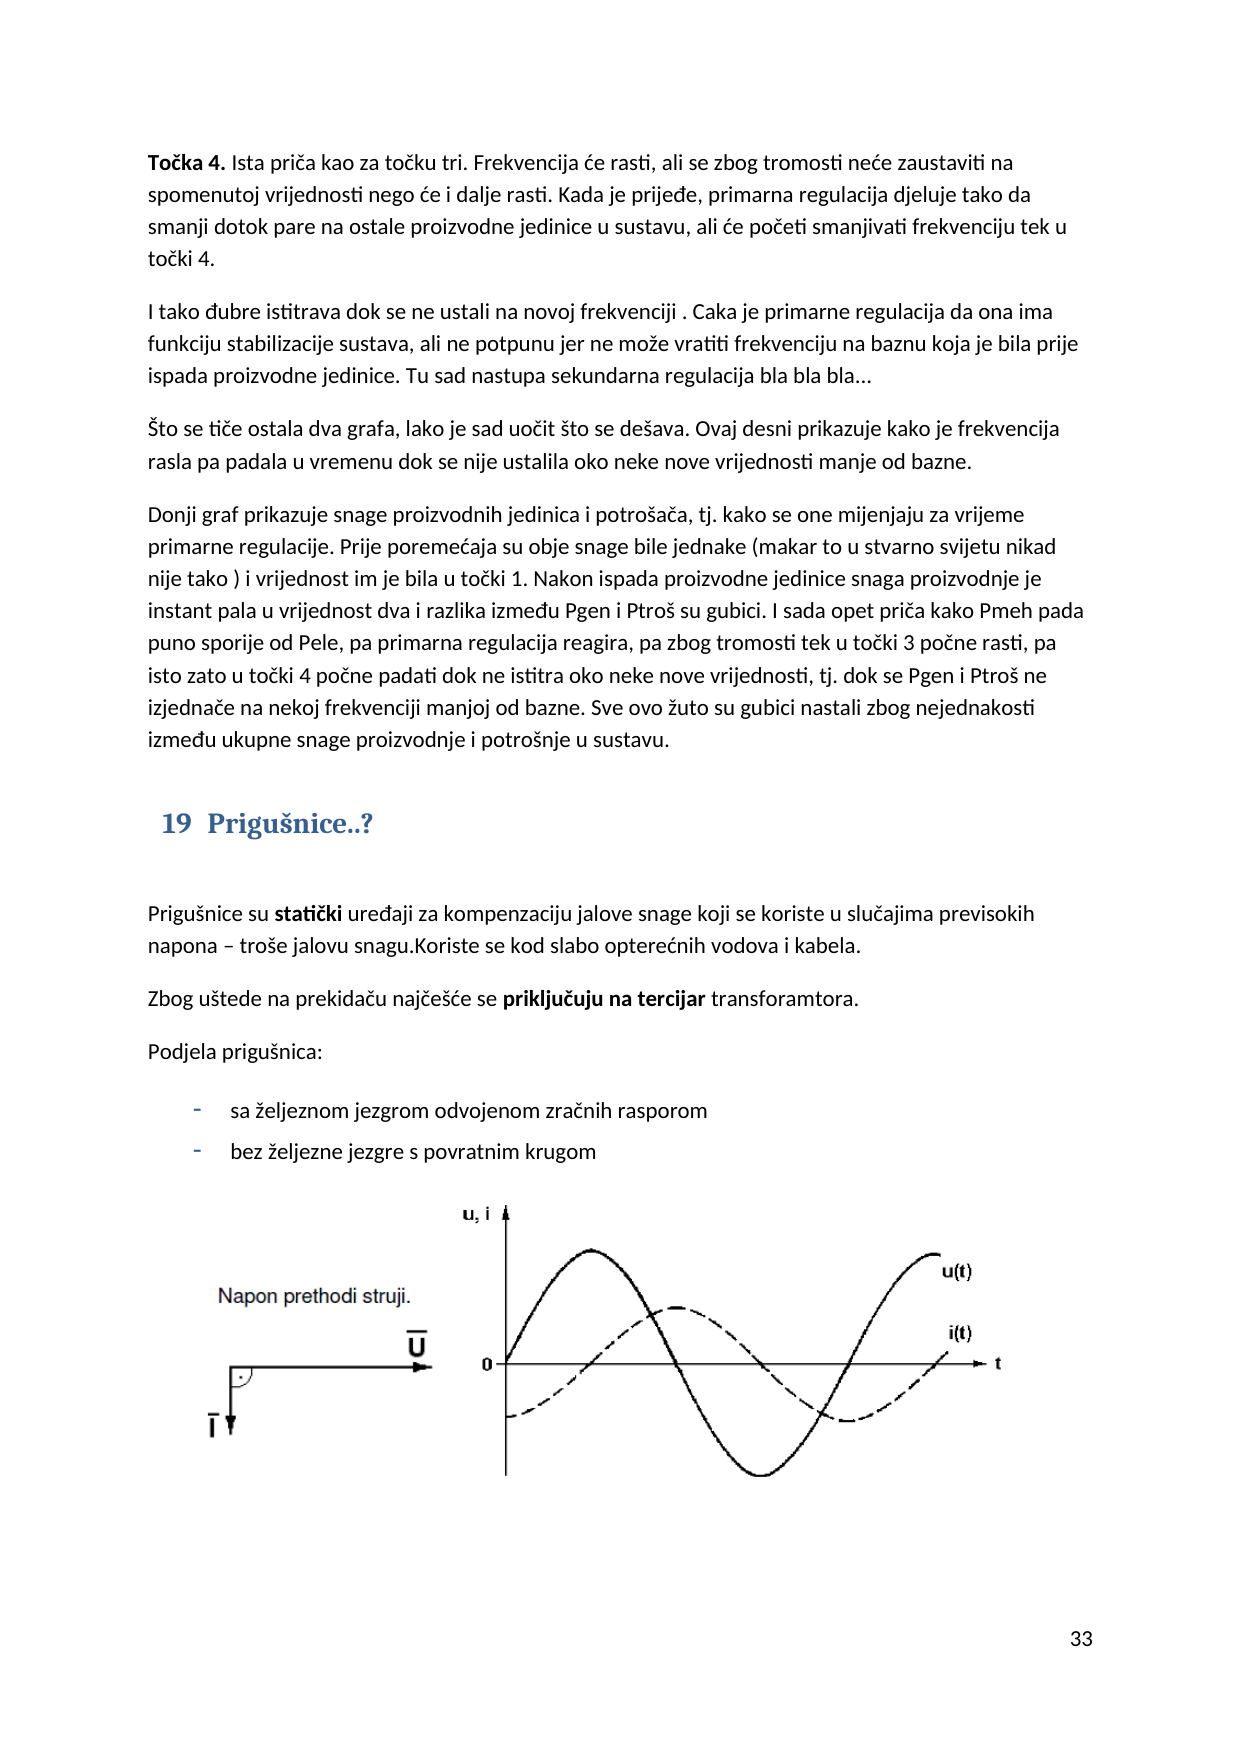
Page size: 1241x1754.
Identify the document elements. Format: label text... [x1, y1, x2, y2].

text Podjela prigušnica: [148, 1037, 1093, 1065]
text Zbog uštede na prekidaču najčešće se priključuju na tercijar transforamtora. [148, 984, 1093, 1012]
text Što se tiče ostala dva grafa, lako je sad uočit što se dešava. Ovaj desni prikazuje kako je frekvencija rasla pa padala u vremenu dok se nije ustalila oko neke nove vrijednosti manje od bazne. [148, 414, 1093, 475]
text Donji graf prikazuje snage proizvodnih jedinica i potrošača, tj. kako se one mijenjaju za vrijeme primarne regulacije. Prije poremećaja su obje snage bile jednake (makar to u stvarno svijetu nikad nije tako ) i vrijednost im je bila u točki 1. Nakon ispada proizvodne jedinice snaga proizvodnje je instant pala u vrijednost dva i razlika između Pgen i Ptroš su gubici. I sada opet priča kako Pmeh pada puno sporije od Pele, pa primarna regulacija reagira, pa zbog tromosti tek u točki 3 počne rasti, pa isto zato u točki 4 počne padati dok ne istitra oko neke nove vrijednosti, tj. dok se Pgen i Ptroš ne izjednače na nekoj frekvenciji manjoj od bazne. Sve ovo žuto su gubici nastali zbog nejednakosti između ukupne snage proizvodnje i potrošnje u sustavu. [148, 500, 1093, 753]
text Točka 4. Ista priča kao za točku tri. Frekvencija će rasti, ali se zbog tromosti neće zaustaviti na spomenutoj vrijednosti nego će i dalje rasti. Kada je prijeđe, primarna regulacija djeluje tako da smanji dotok pare na ostale proizvodne jedinice u sustavu, ali će početi smanjivati frekvenciju tek u točki 4. [148, 148, 1093, 272]
text I tako đubre istitrava dok se ne ustali na novoj frekvenciji . Caka je primarne regulacija da ona ima funkciju stabilizacije sustava, ali ne potpunu jer ne može vratiti frekvenciju na baznu koja je bila prije ispada proizvodne jedinice. Tu sad nastupa sekundarna regulacija bla bla bla... [148, 297, 1093, 389]
text Prigušnice su statički uređaji za kompenzaciju jalove snage koji se koriste u slučajima previsokih napona – troše jalovu snagu.Koriste se kod slabo opterećnih vodova i kabela. [148, 899, 1093, 959]
picture [207, 1205, 1003, 1497]
subtitle Prigušnice..? [162, 807, 1093, 841]
list sa željeznom jezgrom odvojenom zračnih rasporom [193, 1090, 1093, 1126]
list bez željezne jezgre s povratnim krugom [193, 1131, 1093, 1167]
